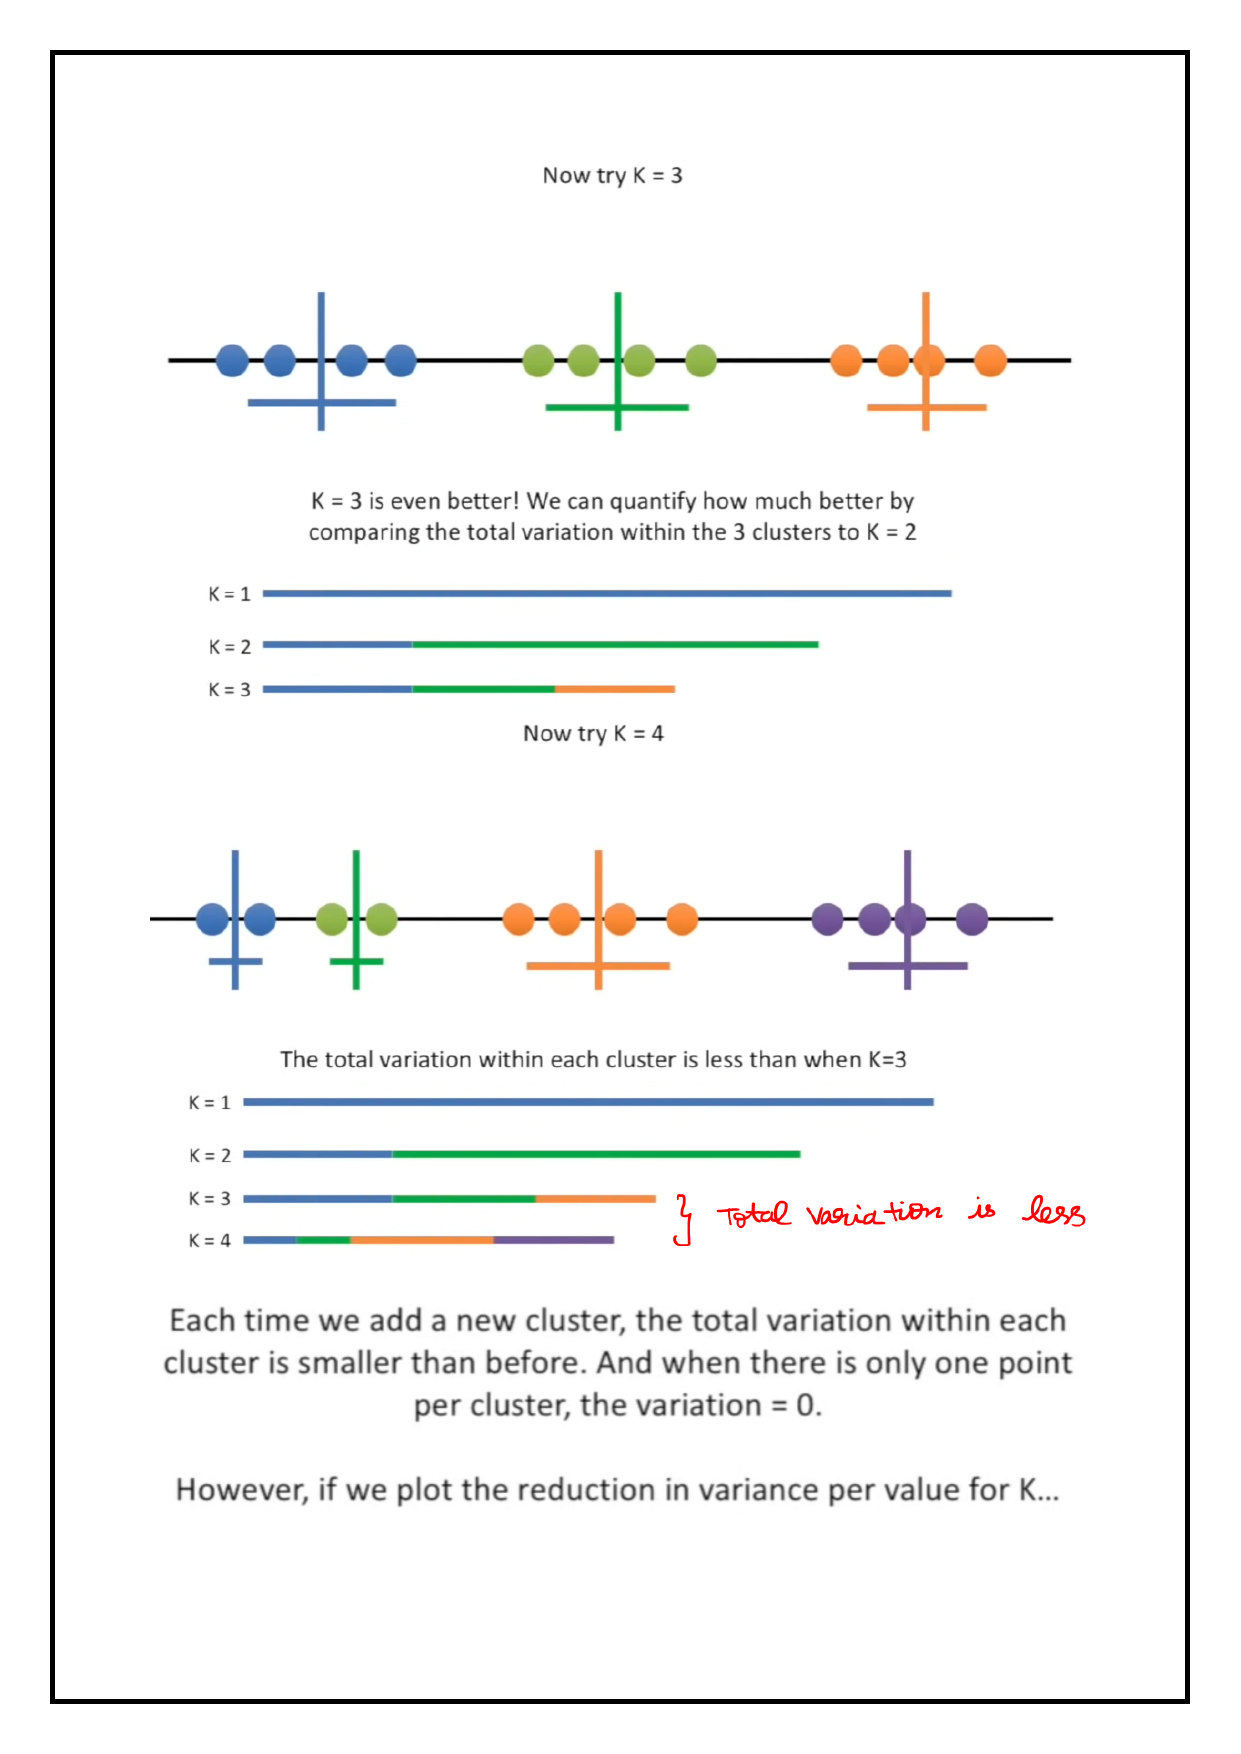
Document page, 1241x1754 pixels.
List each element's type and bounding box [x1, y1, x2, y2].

picture [150, 150, 1091, 706]
picture [150, 707, 1091, 1267]
picture [150, 1285, 1091, 1529]
